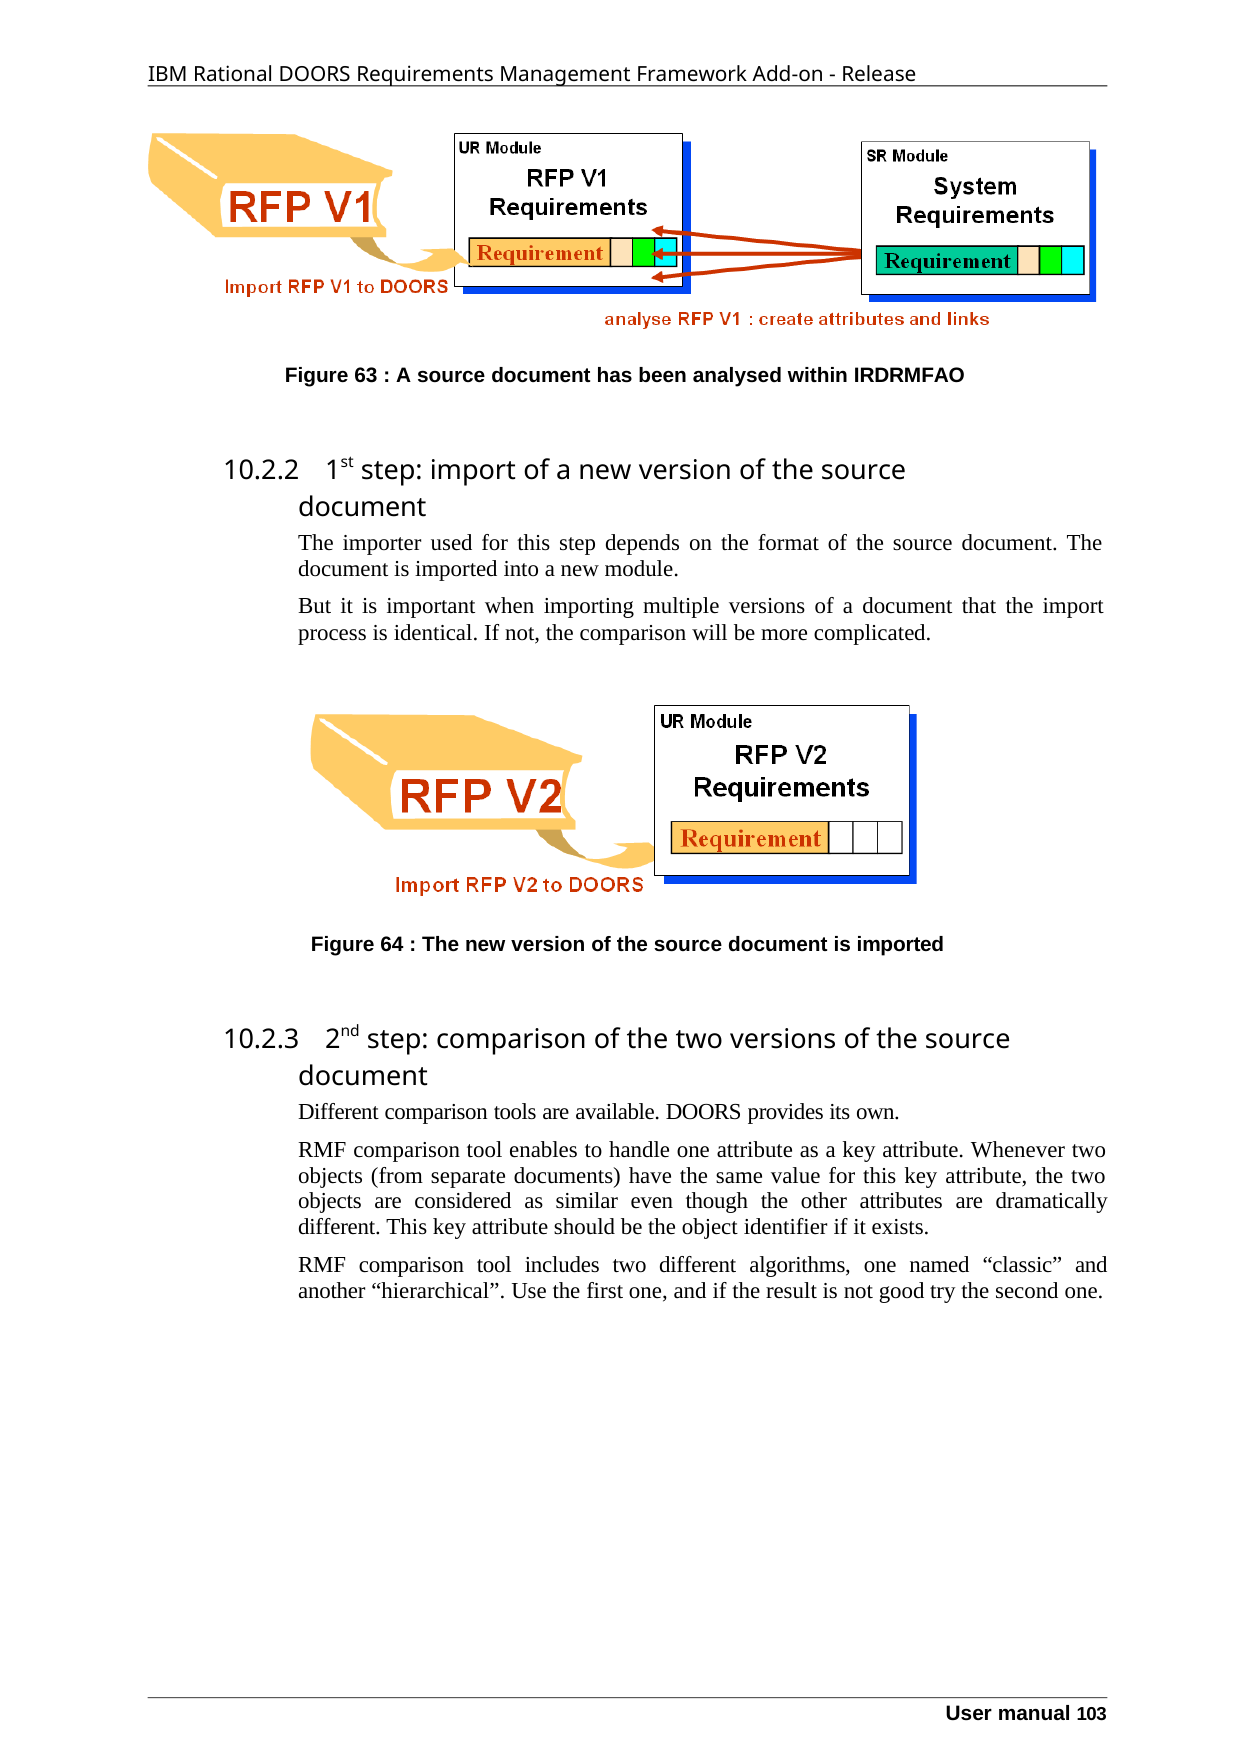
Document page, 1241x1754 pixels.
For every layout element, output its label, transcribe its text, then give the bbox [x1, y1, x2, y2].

text Figure 64 : The new version of the source document is imported [311, 932, 1240, 956]
subtitle 1st step: import of a new version of the source document [223, 450, 1006, 524]
text Figure 63 : A source document has been analysed within IRDRMFAO [284, 363, 1240, 387]
picture [310, 705, 917, 896]
text But it is important when importing multiple versions of a document that the import process is identical. If not, the comparison will be more complicated. [298, 593, 1119, 645]
subtitle 2nd step: comparison of the two versions of the source document [223, 1019, 1018, 1093]
text RMF comparison tool enables to handle one attribute as a key attribute. Whenever two objects (from separate documents) have the same value for this key attribute, the two objects are considered as similar even though the other attributes are dramatically different. This key attribute should be the object identifier if it exists. [298, 1137, 1108, 1240]
text The importer used for this step depends on the format of the source document. The document is imported into a new module. [298, 529, 1107, 581]
text Different comparison tools are available. DOORS provides its own. [298, 1098, 1240, 1124]
text RMF comparison tool includes two different algorithms, one named “classic” and another “hierarchical”. Use the first one, and if the result is not good try the second one. [298, 1252, 1108, 1304]
picture [148, 133, 1097, 329]
